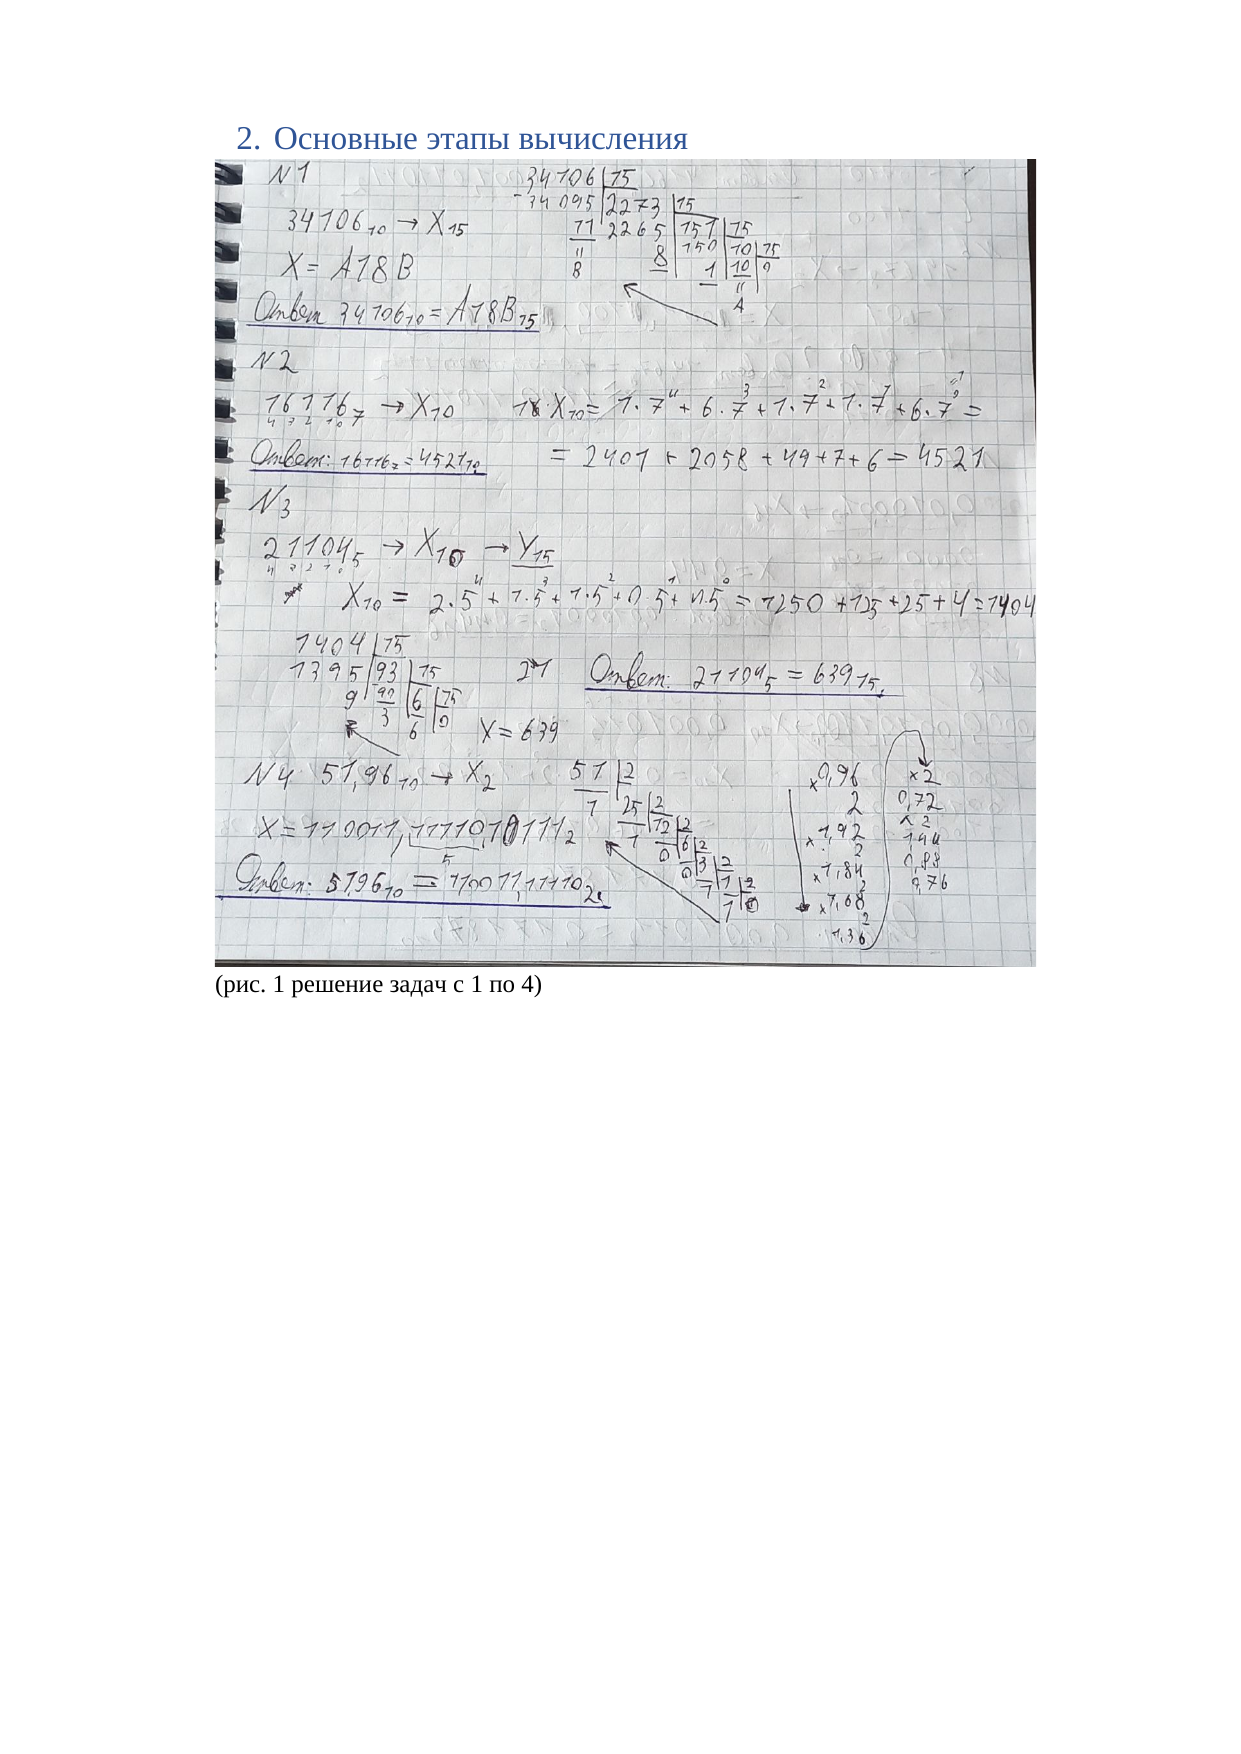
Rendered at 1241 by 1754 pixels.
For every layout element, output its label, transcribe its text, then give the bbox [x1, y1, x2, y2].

picture [214, 159, 1037, 967]
list (рис. 1 решение задач с 1 по 4) [215, 969, 1152, 998]
subtitle Основные этапы вычисления [236, 118, 1152, 156]
